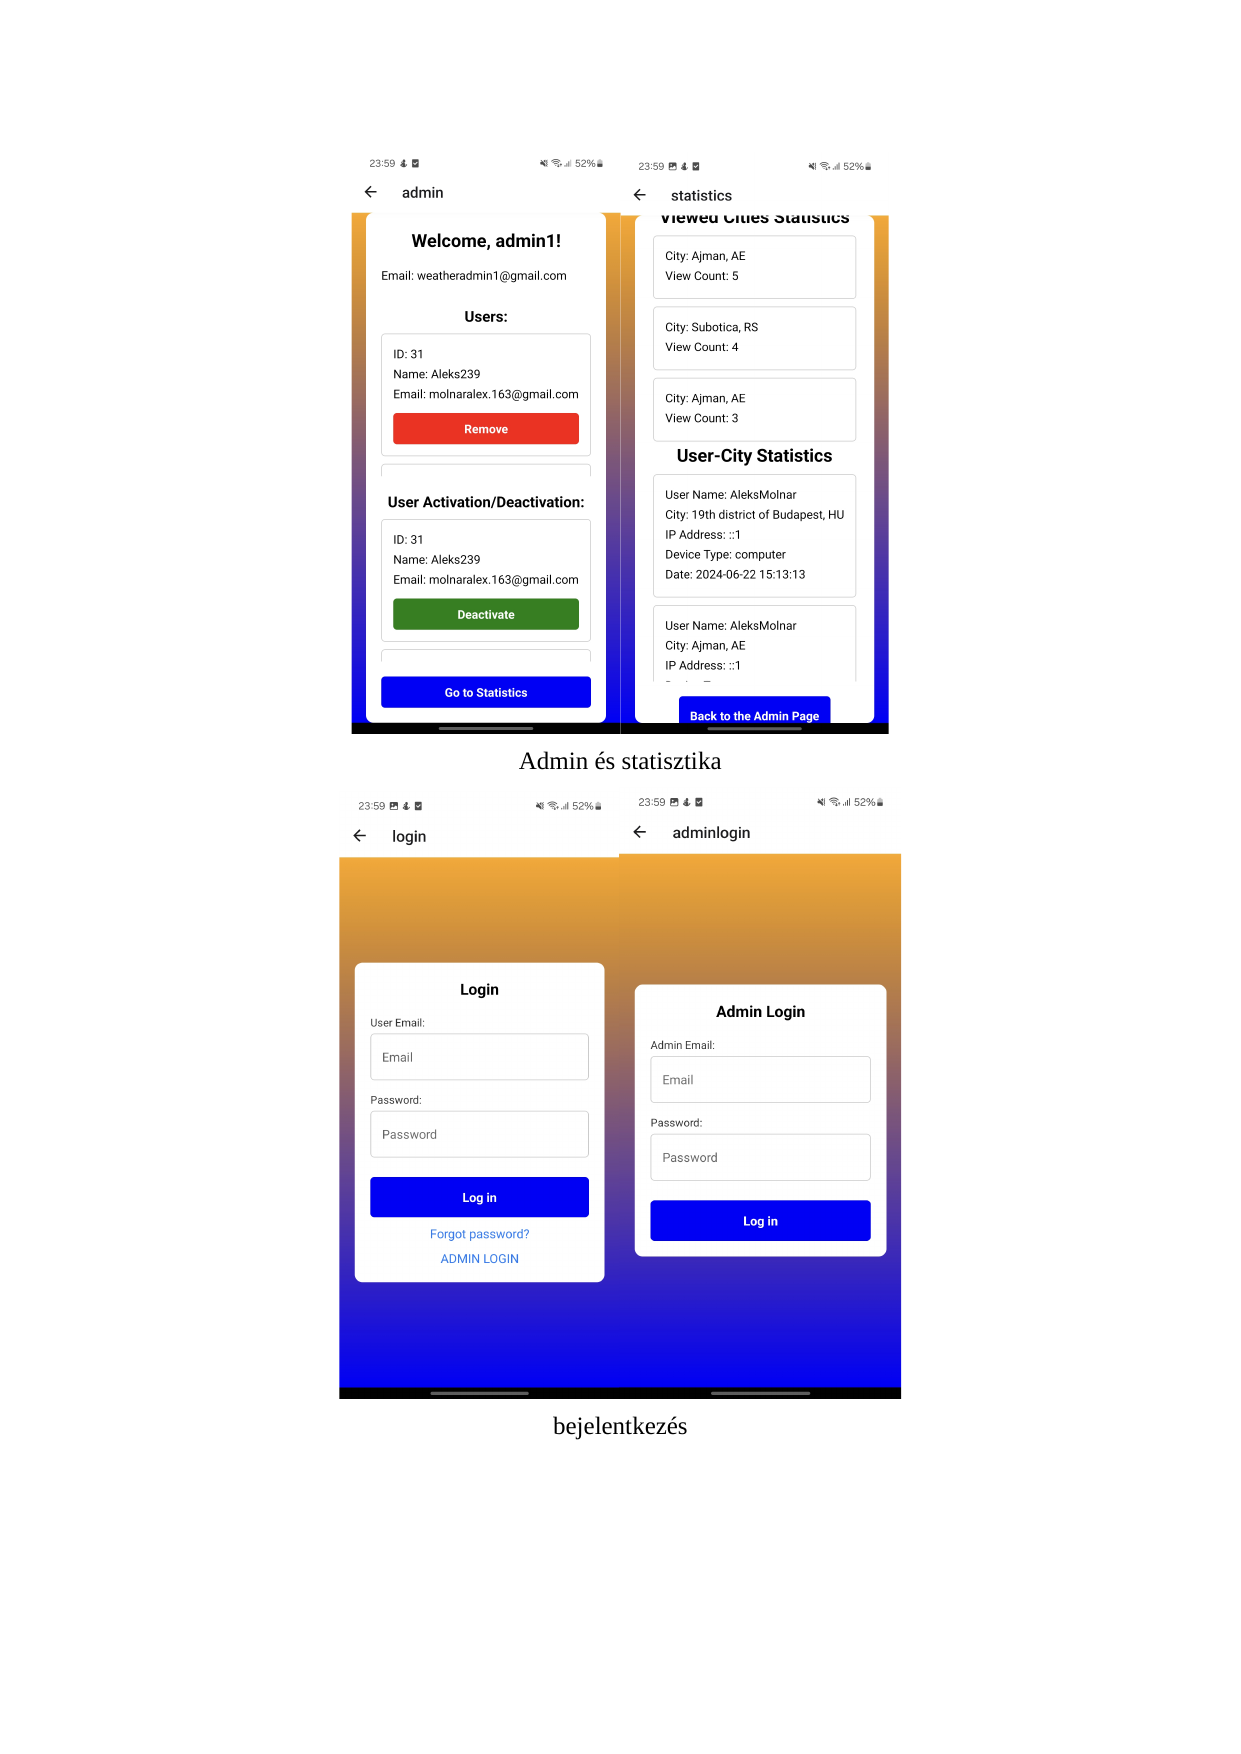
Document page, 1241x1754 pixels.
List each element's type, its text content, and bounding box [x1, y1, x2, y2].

picture [351, 150, 889, 734]
text Admin és statisztika [187, 746, 1053, 775]
text bejelentkezés [187, 1411, 1053, 1440]
picture [339, 787, 902, 1399]
